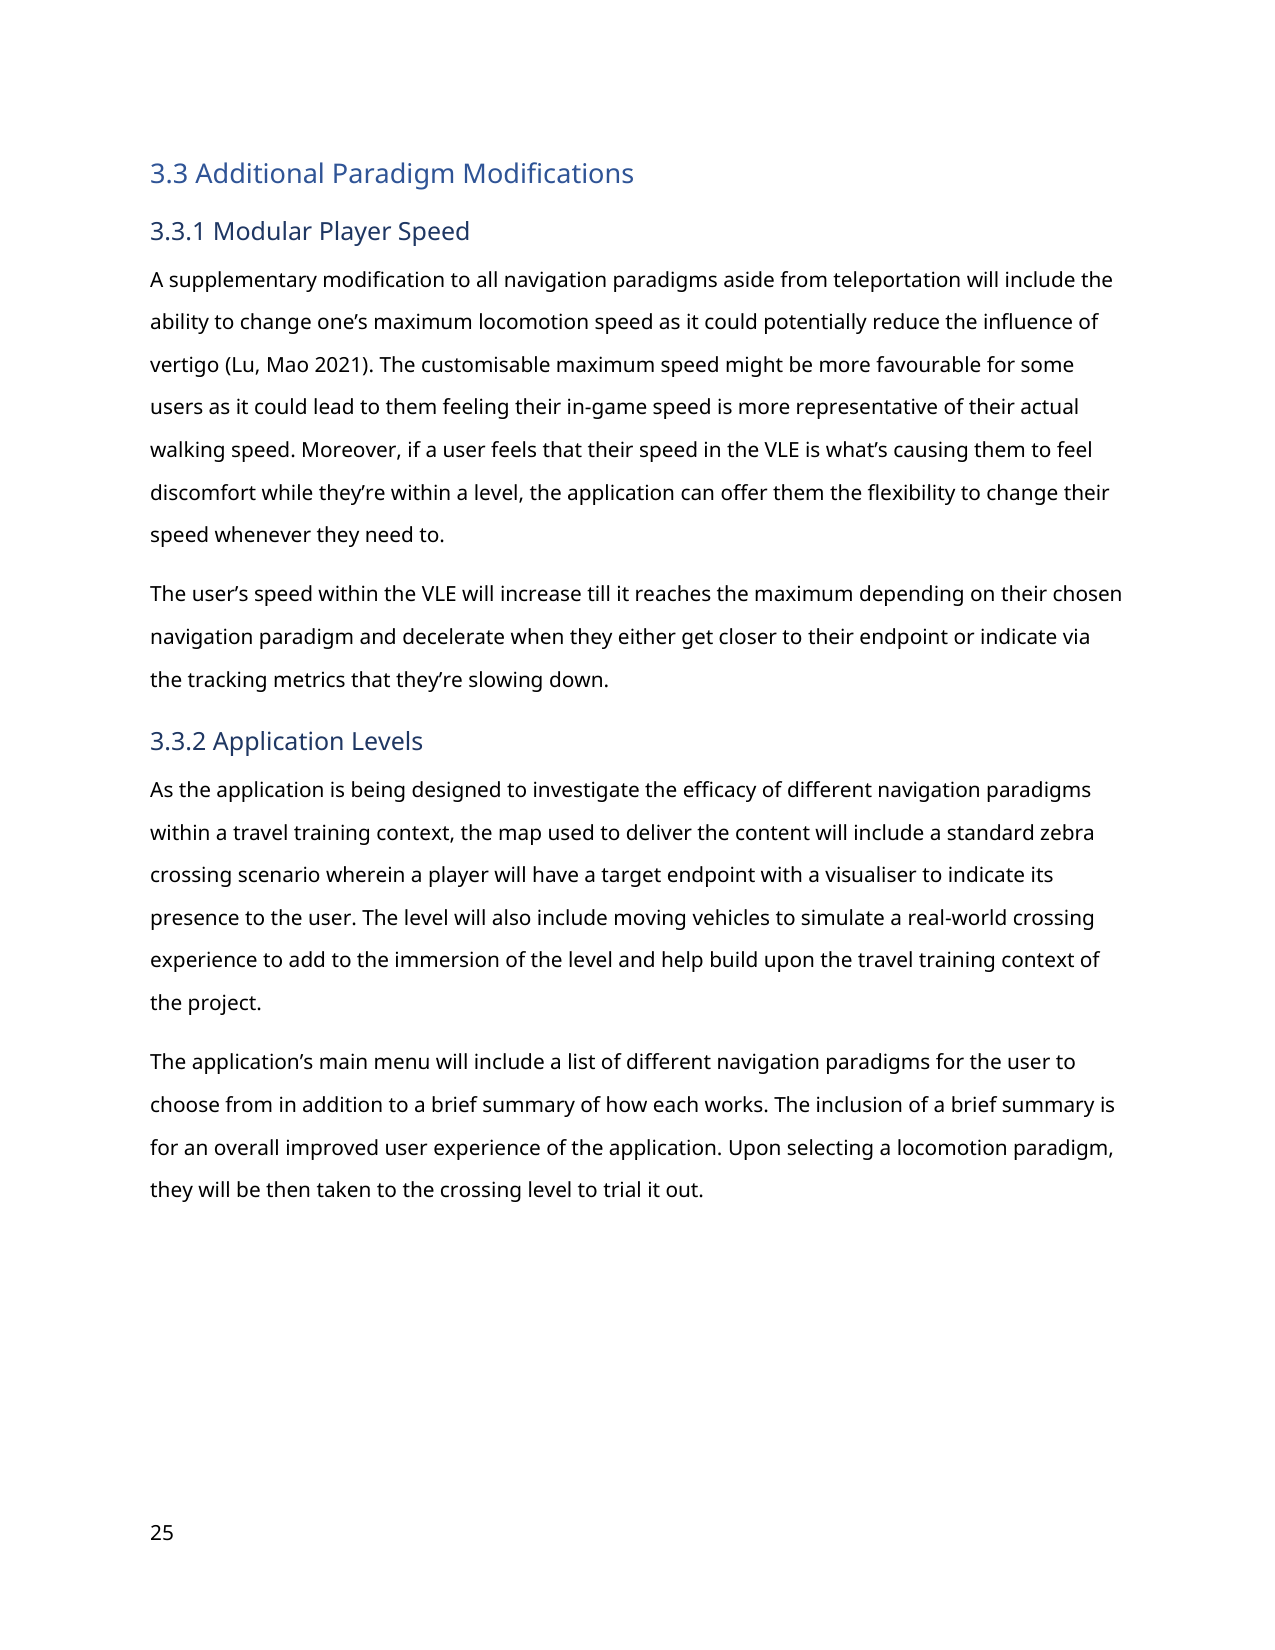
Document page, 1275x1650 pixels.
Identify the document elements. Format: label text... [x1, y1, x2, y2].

text The application’s main menu will include a list of different navigation paradigms for the user to choose from in addition to a brief summary of how each works. The inclusion of a brief summary is for an overall improved user experience of the application. Upon selecting a locomotion paradigm, they will be then taken to the crossing level to trial it out. [150, 1047, 1125, 1204]
text A supplementary modification to all navigation paradigms aside from teleportation will include the ability to change one’s maximum locomotion speed as it could potentially reduce the influence of vertigo . The customisable maximum speed might be more favourable for some users as it could lead to them feeling their in-game speed is more representative of their actual walking speed. Moreover, if a user feels that their speed in the VLE is what’s causing them to feel discomfort while they’re within a level, the application can offer them the flexibility to change their speed whenever they need to. [150, 265, 1125, 549]
subtitle 3.3 Additional Paradigm Modifications [150, 154, 1125, 191]
text The user’s speed within the VLE will increase till it reaches the maximum depending on their chosen navigation paradigm and decelerate when they either get closer to their endpoint or indicate via the tracking metrics that they’re slowing down. [150, 579, 1125, 693]
subtitle 3.3.2 Application Levels [150, 724, 1125, 758]
subtitle 3.3.1 Modular Player Speed [150, 214, 1125, 248]
text As the application is being designed to investigate the efficacy of different navigation paradigms within a travel training context, the map used to deliver the content will include a standard zebra crossing scenario wherein a player will have a target endpoint with a visualiser to indicate its presence to the user. The level will also include moving vehicles to simulate a real-world crossing experience to add to the immersion of the level and help build upon the travel training context of the project. [150, 775, 1125, 1017]
